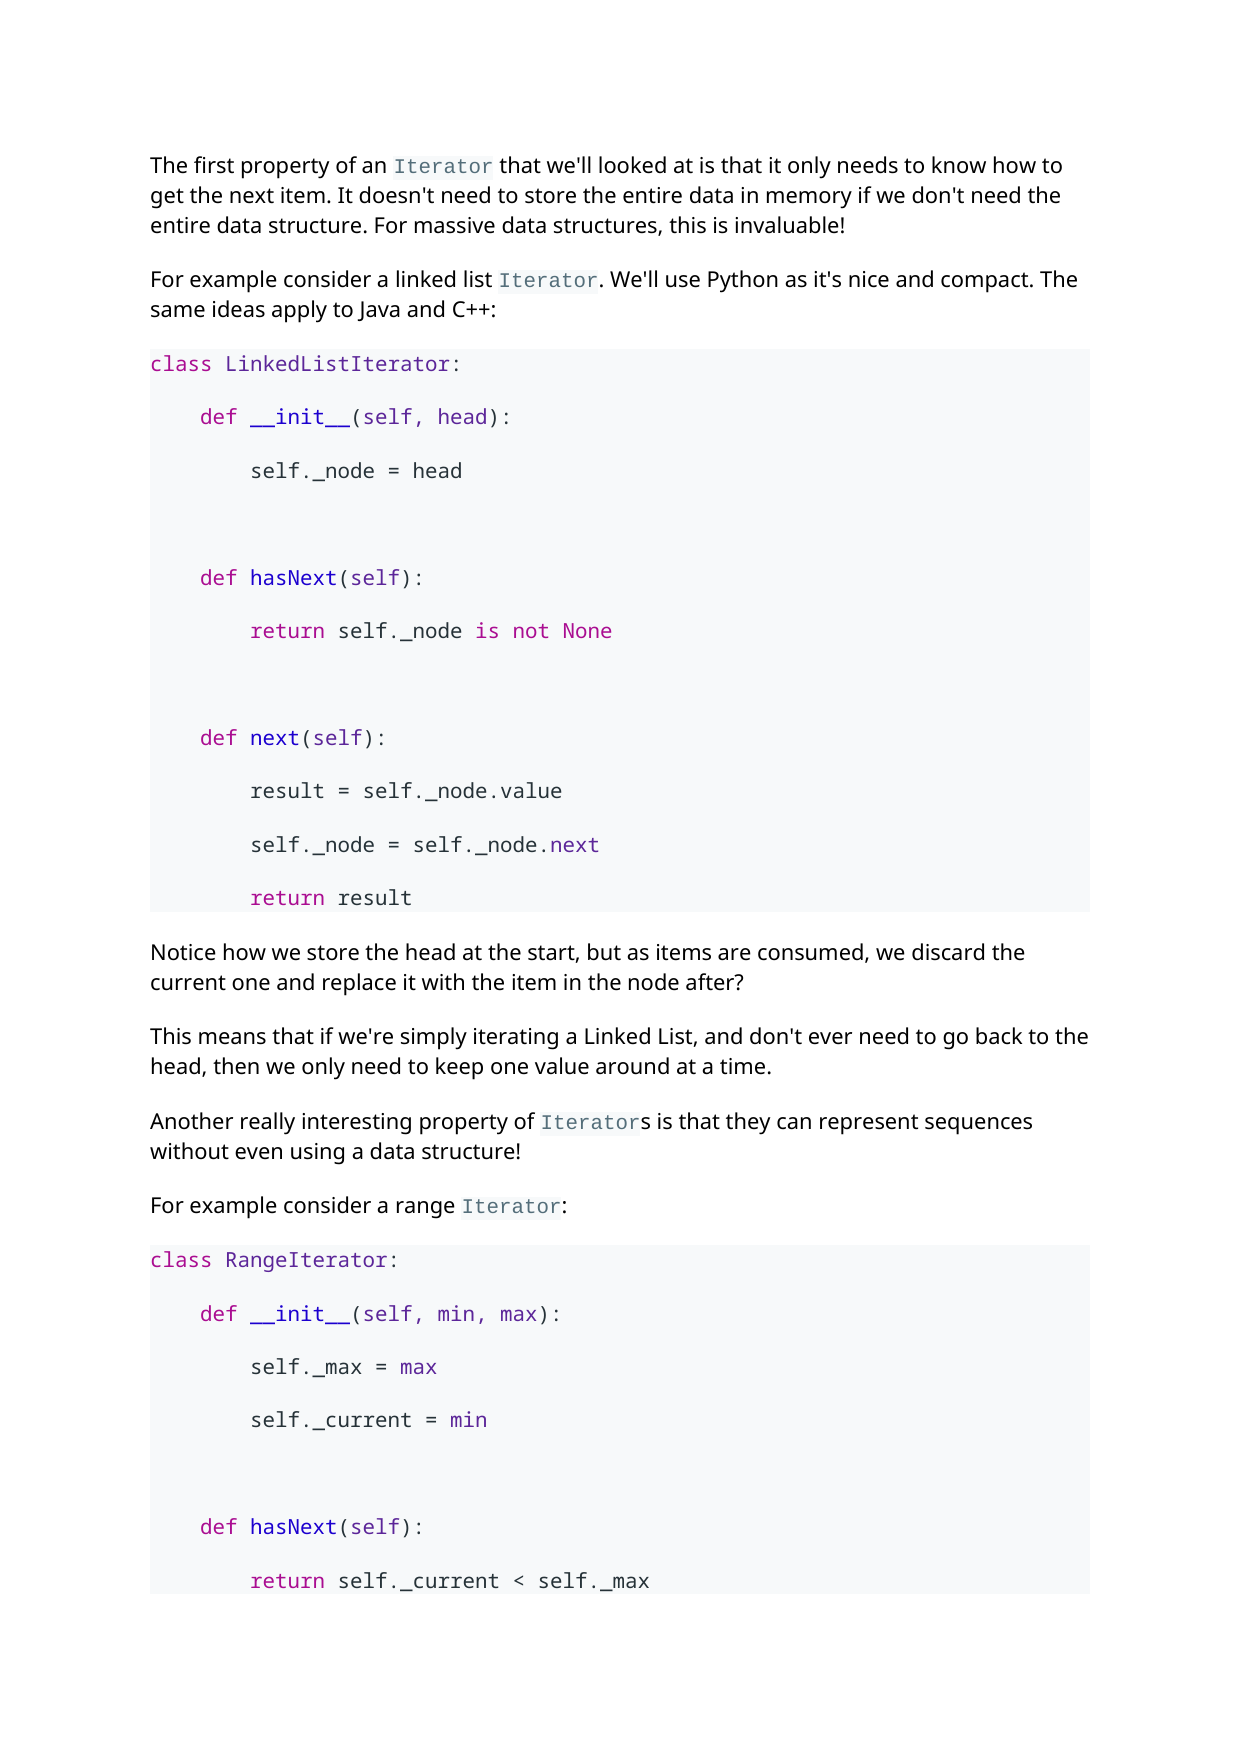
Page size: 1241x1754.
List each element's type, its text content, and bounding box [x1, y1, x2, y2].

text def next(self): [150, 723, 1090, 751]
text Another really interesting property of Iterators is that they can represent sequences without even using a data structure! [150, 1106, 1090, 1166]
text def __init__(self, min, max): [150, 1299, 1090, 1327]
text result = self._node.value [150, 776, 1090, 805]
text self._max = max [150, 1352, 1090, 1381]
text self._node = head [150, 456, 1090, 484]
text For example consider a linked list Iterator. We'll use Python as it's nice and compact. The same ideas apply to Java and C++: [150, 264, 1090, 324]
text def hasNext(self): [150, 563, 1090, 591]
text return result [150, 883, 1090, 912]
text For example consider a range Iterator: [150, 1191, 1090, 1220]
text return self._current < self._max [150, 1566, 1090, 1594]
text class RangeIterator: [150, 1245, 1090, 1274]
text def hasNext(self): [150, 1512, 1090, 1541]
text self._node = self._node.next [150, 830, 1090, 858]
text class LinkedListIterator: [150, 349, 1090, 377]
text return self._node is not None [150, 616, 1090, 644]
text This means that if we're simply iterating a Linked List, and don't ever need to go back to the head, then we only need to keep one value around at a time. [150, 1021, 1090, 1081]
text self._current = min [150, 1406, 1090, 1434]
text def __init__(self, head): [150, 402, 1090, 431]
text Notice how we store the head at the start, but as items are consumed, we discard the current one and replace it with the item in the node after? [150, 937, 1090, 996]
text The first property of an Iterator that we'll looked at is that it only needs to know how to get the next item. It doesn't need to store the entire data in memory if we don't need the entire data structure. For massive data structures, this is invaluable! [150, 150, 1090, 239]
